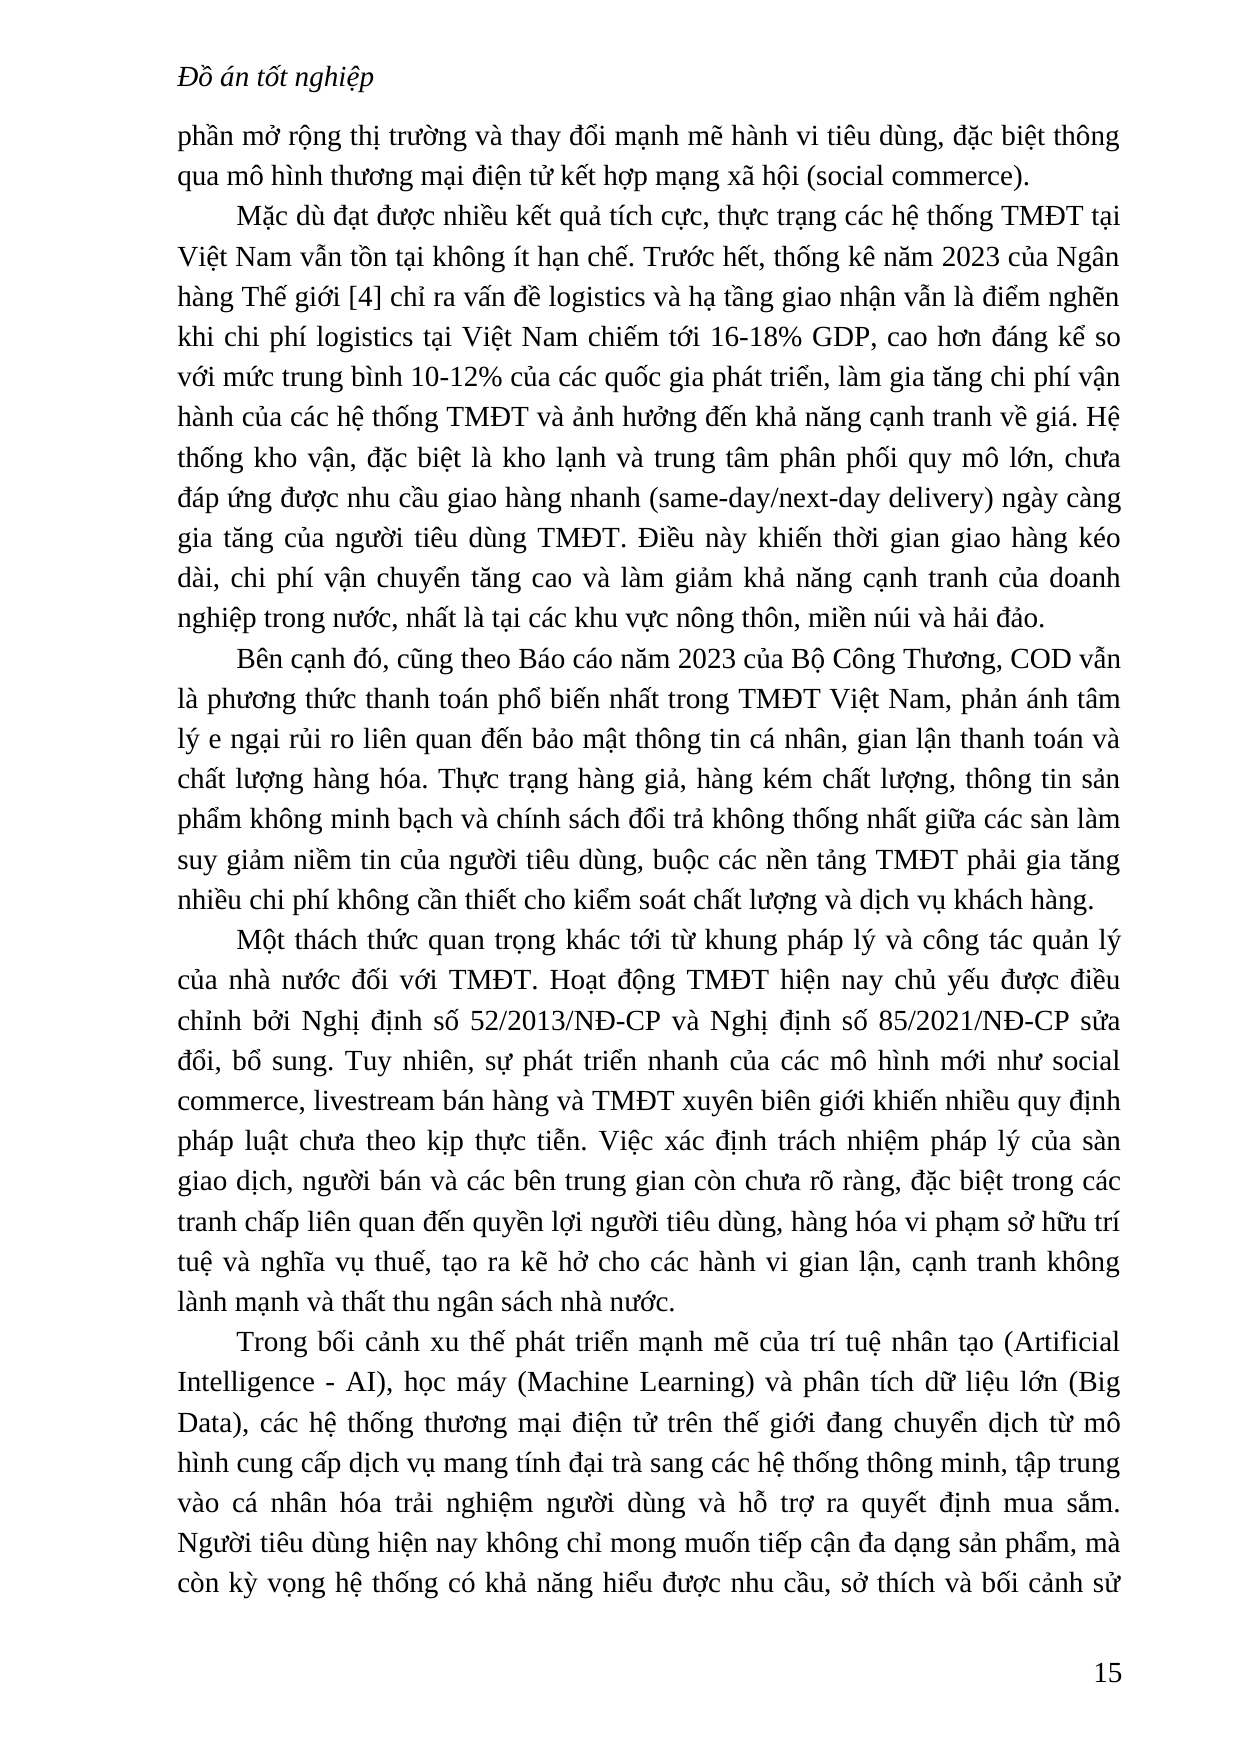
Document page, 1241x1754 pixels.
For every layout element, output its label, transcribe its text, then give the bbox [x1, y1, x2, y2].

text Một thách thức quan trọng khác tới từ khung pháp lý và công tác quản lý của nhà nước đối với TMĐT. Hoạt động TMĐT hiện nay chủ yếu được điều chỉnh bởi Nghị định số 52/2013/NĐ-CP và Nghị định số 85/2021/NĐ-CP sửa đổi, bổ sung. Tuy nhiên, sự phát triển nhanh của các mô hình mới như social commerce, livestream bán hàng và TMĐT xuyên biên giới khiến nhiều quy định pháp luật chưa theo kịp thực tiễn. Việc xác định trách nhiệm pháp lý của sàn giao dịch, người bán và các bên trung gian còn chưa rõ ràng, đặc biệt trong các tranh chấp liên quan đến quyền lợi người tiêu dùng, hàng hóa vi phạm sở hữu trí tuệ và nghĩa vụ thuế, tạo ra kẽ hở cho các hành vi gian lận, cạnh tranh không lành mạnh và thất thu ngân sách nhà nước. [177, 922, 1122, 1318]
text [177, 1324, 1122, 1599]
text Bên cạnh đó, cũng theo Báo cáo năm 2023 của Bộ Công Thương, COD vẫn là phương thức thanh toán phổ biến nhất trong TMĐT Việt Nam, phản ánh tâm lý e ngại rủi ro liên quan đến bảo mật thông tin cá nhân, gian lận thanh toán và chất lượng hàng hóa. Thực trạng hàng giả, hàng kém chất lượng, thông tin sản phẩm không minh bạch và chính sách đổi trả không thống nhất giữa các sàn làm suy giảm niềm tin của người tiêu dùng, buộc các nền tảng TMĐT phải gia tăng nhiều chi phí không cần thiết cho kiểm soát chất lượng và dịch vụ khách hàng. [177, 641, 1122, 916]
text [177, 118, 1122, 192]
text Mặc dù đạt được nhiều kết quả tích cực, thực trạng các hệ thống TMĐT tại Việt Nam vẫn tồn tại không ít hạn chế. Trước hết, thống kê năm 2023 của Ngân hàng Thế giới [4] chỉ ra vấn đề logistics và hạ tầng giao nhận vẫn là điểm nghẽn khi chi phí logistics tại Việt Nam chiếm tới 16-18% GDP, cao hơn đáng kể so với mức trung bình 10-12% của các quốc gia phát triển, làm gia tăng chi phí vận hành của các hệ thống TMĐT và ảnh hưởng đến khả năng cạnh tranh về giá. Hệ thống kho vận, đặc biệt là kho lạnh và trung tâm phân phối quy mô lớn, chưa đáp ứng được nhu cầu giao hàng nhanh (same-day/next-day delivery) ngày càng gia tăng của người tiêu dùng TMĐT. Điều này khiến thời gian giao hàng kéo dài, chi phí vận chuyển tăng cao và làm giảm khả năng cạnh tranh của doanh nghiệp trong nước, nhất là tại các khu vực nông thôn, miền núi và hải đảo. [177, 198, 1122, 634]
